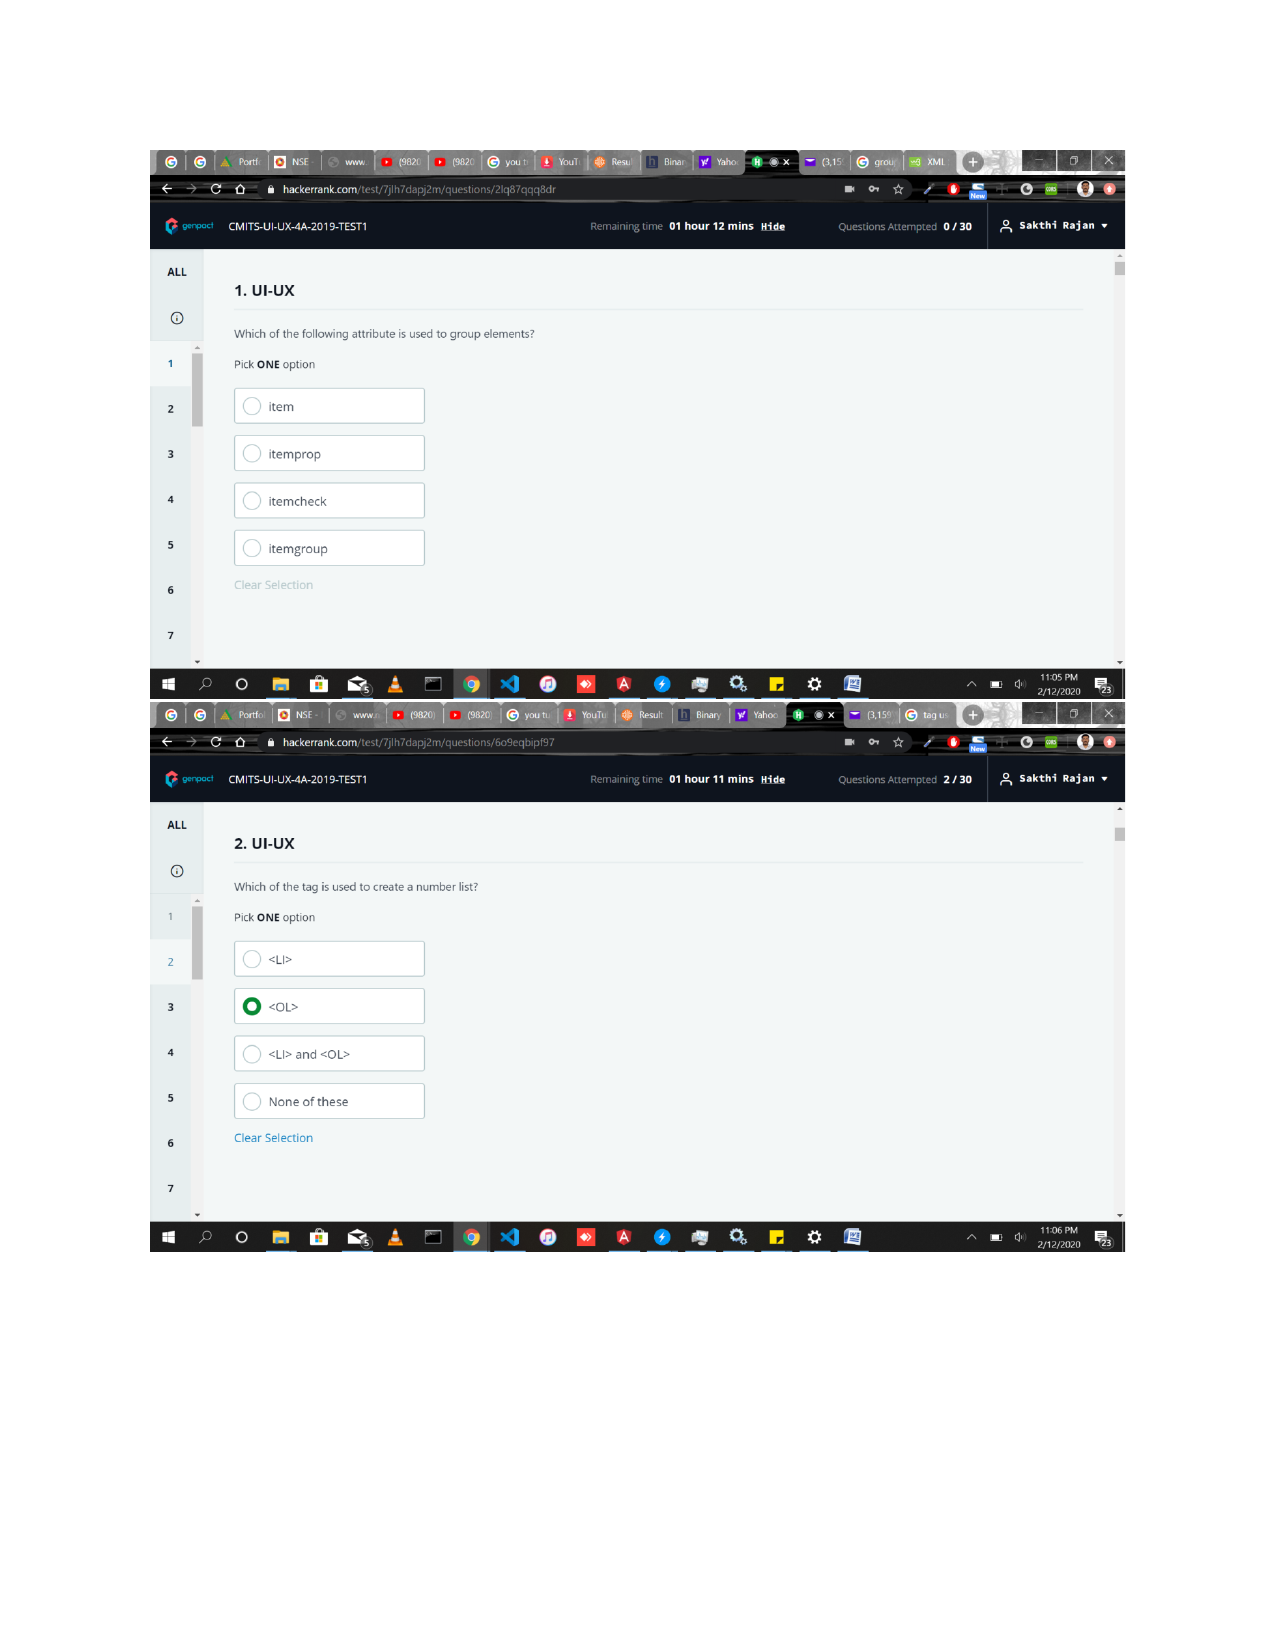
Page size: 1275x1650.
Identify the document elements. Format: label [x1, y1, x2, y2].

picture [150, 702, 1125, 1252]
picture [150, 150, 1125, 699]
